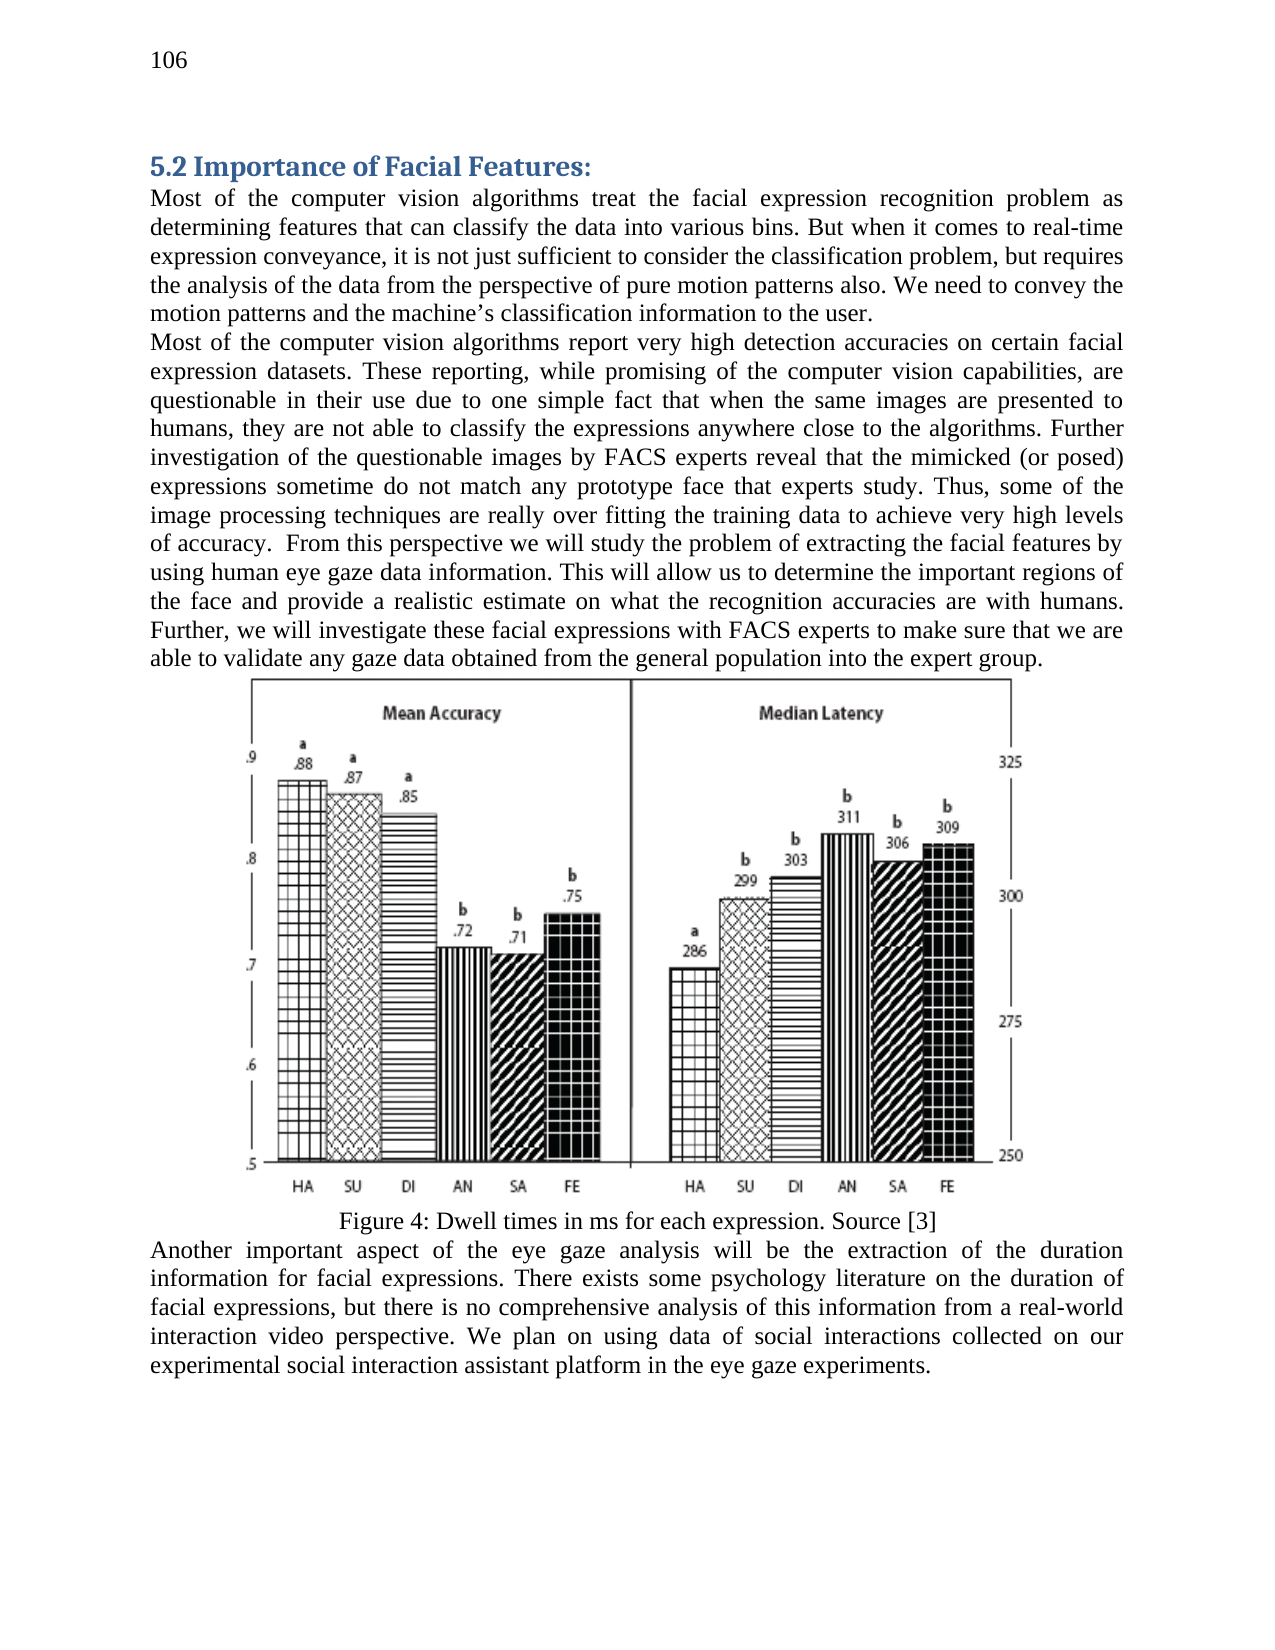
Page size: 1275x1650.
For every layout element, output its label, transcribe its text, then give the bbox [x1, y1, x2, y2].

text Figure 4: Dwell times in ms for each expression. Source [3] [150, 1206, 1125, 1235]
text Most of the computer vision algorithms report very high detection accuracies on certain facial expression datasets. These reporting, while promising of the computer vision capabilities, are questionable in their use due to one simple fact that when the same images are presented to humans, they are not able to classify the expressions anywhere close to the algorithms. Further investigation of the questionable images by FACS experts reveal that the mimicked (or posed) expressions sometime do not match any prototype face that experts study. Thus, some of the image processing techniques are really over fitting the training data to achieve very high levels of accuracy. From this perspective we will study the problem of extracting the facial features by using human eye gaze data information. This will allow us to determine the important regions of the face and provide a realistic estimate on what the recognition accuracies are with humans. Further, we will investigate these facial expressions with FACS experts to make sure that we are able to validate any gaze data obtained from the general population into the expert group. [150, 327, 1125, 672]
subtitle 5.2 Importance of Facial Features: [150, 150, 1125, 183]
text Another important aspect of the eye gaze analysis will be the extraction of the duration information for facial expressions. There exists some psychology literature on the duration of facial expressions, but there is no comprehensive analysis of this information from a real-world interaction video perspective. We plan on using data of social interactions collected on our experimental social interaction assistant platform in the eye gaze experiments. [150, 1235, 1125, 1378]
text Most of the computer vision algorithms treat the facial expression recognition problem as determining features that can classify the data into various bins. But when it comes to real-time expression conveyance, it is not just sufficient to consider the classification problem, but requires the analysis of the data from the perspective of pure motion patterns also. We need to convey the motion patterns and the machine’s classification information to the user. [150, 183, 1125, 327]
